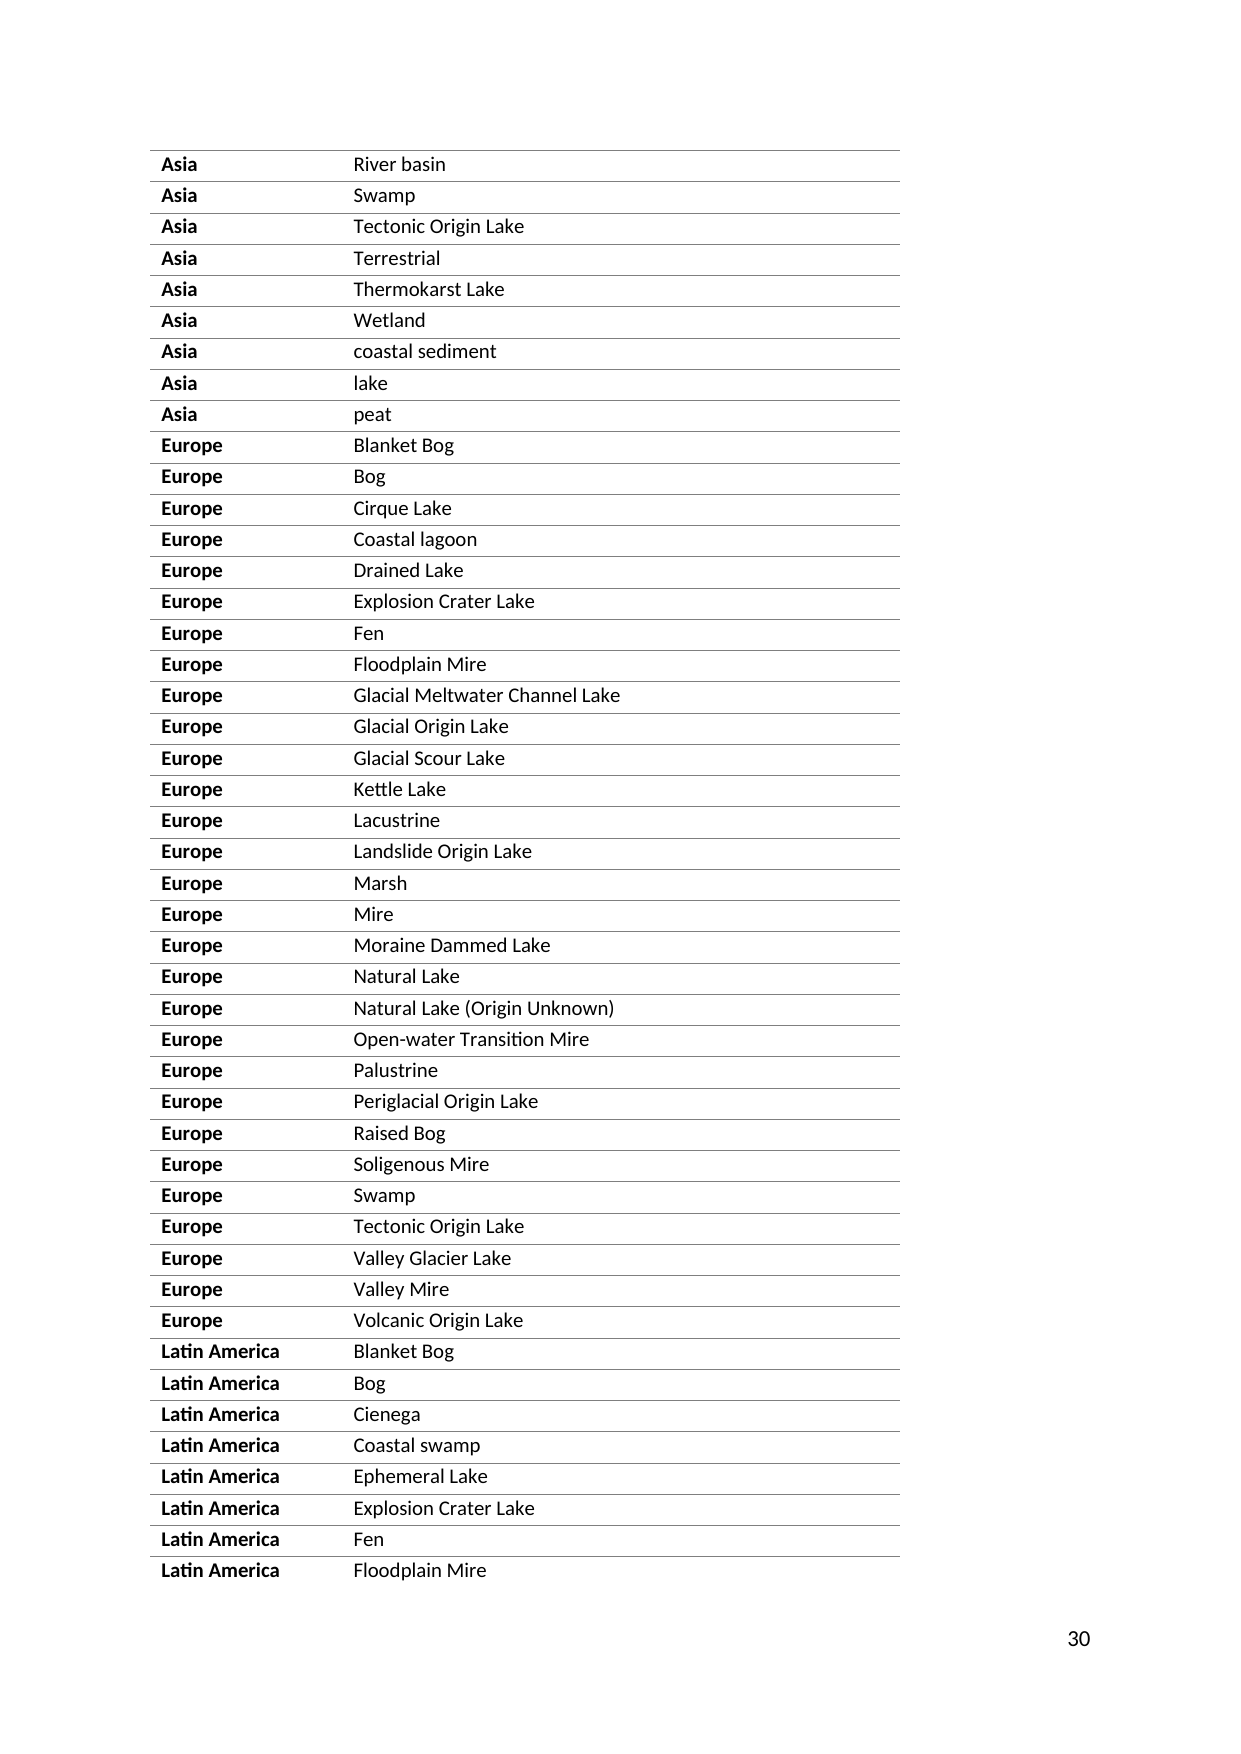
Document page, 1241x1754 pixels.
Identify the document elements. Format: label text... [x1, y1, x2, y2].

table_cell Europe [150, 1245, 342, 1275]
table_cell Europe [150, 589, 342, 619]
table_cell Europe [150, 1182, 342, 1212]
table_cell Blanket Bog [342, 432, 900, 462]
table_cell Europe [150, 1089, 342, 1119]
table_cell Europe [150, 714, 342, 744]
table_cell peat [342, 401, 900, 431]
table_cell Landslide Origin Lake [342, 839, 900, 869]
table_cell Latin America [150, 1495, 342, 1525]
table_cell Terrestrial [342, 245, 900, 275]
table_cell Coastal swamp [342, 1432, 900, 1462]
table_cell Europe [150, 1307, 342, 1337]
table_cell Asia [150, 307, 342, 337]
table_cell Asia [150, 214, 342, 244]
table_cell Europe [150, 526, 342, 556]
table_cell Fen [342, 620, 900, 650]
table_cell Raised Bog [342, 1120, 900, 1150]
table_cell Periglacial Origin Lake [342, 1089, 900, 1119]
table_cell Ephemeral Lake [342, 1464, 900, 1494]
table_cell Europe [150, 995, 342, 1025]
table_cell Europe [150, 620, 342, 650]
table_cell Europe [150, 901, 342, 931]
table_cell Asia [150, 276, 342, 306]
table_cell Europe [150, 807, 342, 837]
table_cell Europe [150, 932, 342, 962]
table_cell Latin America [150, 1557, 342, 1587]
table_cell lake [342, 370, 900, 400]
table_cell Palustrine [342, 1057, 900, 1087]
table_cell River basin [342, 151, 900, 181]
table_cell coastal sediment [342, 339, 900, 369]
table_cell Explosion Crater Lake [342, 1495, 900, 1525]
table_cell Europe [150, 1120, 342, 1150]
table_cell Europe [150, 495, 342, 525]
table_cell Asia [150, 370, 342, 400]
table_cell Bog [342, 464, 900, 494]
table_cell Europe [150, 682, 342, 712]
table_cell Latin America [150, 1432, 342, 1462]
table_cell Kettle Lake [342, 776, 900, 806]
table_cell Glacial Meltwater Channel Lake [342, 682, 900, 712]
table_cell Europe [150, 432, 342, 462]
table_cell Valley Glacier Lake [342, 1245, 900, 1275]
table_cell Europe [150, 1151, 342, 1181]
table_cell Wetland [342, 307, 900, 337]
table_cell Glacial Origin Lake [342, 714, 900, 744]
table_cell Asia [150, 401, 342, 431]
table_cell Lacustrine [342, 807, 900, 837]
table_cell Europe [150, 1026, 342, 1056]
table_cell Natural Lake (Origin Unknown) [342, 995, 900, 1025]
table_cell Swamp [342, 1182, 900, 1212]
table_cell Latin America [150, 1370, 342, 1400]
table_cell Soligenous Mire [342, 1151, 900, 1181]
table_cell Europe [150, 1214, 342, 1244]
table_cell Coastal lagoon [342, 526, 900, 556]
table_cell Bog [342, 1370, 900, 1400]
table_cell Cirque Lake [342, 495, 900, 525]
table_cell Europe [150, 651, 342, 681]
table_cell Europe [150, 1276, 342, 1306]
table_cell Tectonic Origin Lake [342, 1214, 900, 1244]
table_cell Thermokarst Lake [342, 276, 900, 306]
table_cell Asia [150, 245, 342, 275]
table_cell Marsh [342, 870, 900, 900]
table_cell Europe [150, 464, 342, 494]
table_cell Europe [150, 745, 342, 775]
table_cell Europe [150, 557, 342, 587]
table_cell Europe [150, 776, 342, 806]
table_cell Asia [150, 339, 342, 369]
table_cell Explosion Crater Lake [342, 589, 900, 619]
table_cell Latin America [150, 1401, 342, 1431]
table_cell Europe [150, 1057, 342, 1087]
table_cell Natural Lake [342, 964, 900, 994]
table_cell Tectonic Origin Lake [342, 214, 900, 244]
table_cell Moraine Dammed Lake [342, 932, 900, 962]
table_cell Latin America [150, 1464, 342, 1494]
table_cell Drained Lake [342, 557, 900, 587]
table_cell Europe [150, 839, 342, 869]
table_cell Cienega [342, 1401, 900, 1431]
table_cell Glacial Scour Lake [342, 745, 900, 775]
table_cell Latin America [150, 1526, 342, 1556]
table_cell Floodplain Mire [342, 651, 900, 681]
table_cell Fen [342, 1526, 900, 1556]
table_cell Blanket Bog [342, 1339, 900, 1369]
table_cell Latin America [150, 1339, 342, 1369]
table_cell Europe [150, 870, 342, 900]
table_cell Floodplain Mire [342, 1557, 900, 1587]
table_cell Valley Mire [342, 1276, 900, 1306]
table_cell Swamp [342, 182, 900, 212]
table_cell Asia [150, 182, 342, 212]
table_cell Volcanic Origin Lake [342, 1307, 900, 1337]
table_cell Open-water Transition Mire [342, 1026, 900, 1056]
table_cell Asia [150, 151, 342, 181]
table_cell Mire [342, 901, 900, 931]
table_cell Europe [150, 964, 342, 994]
